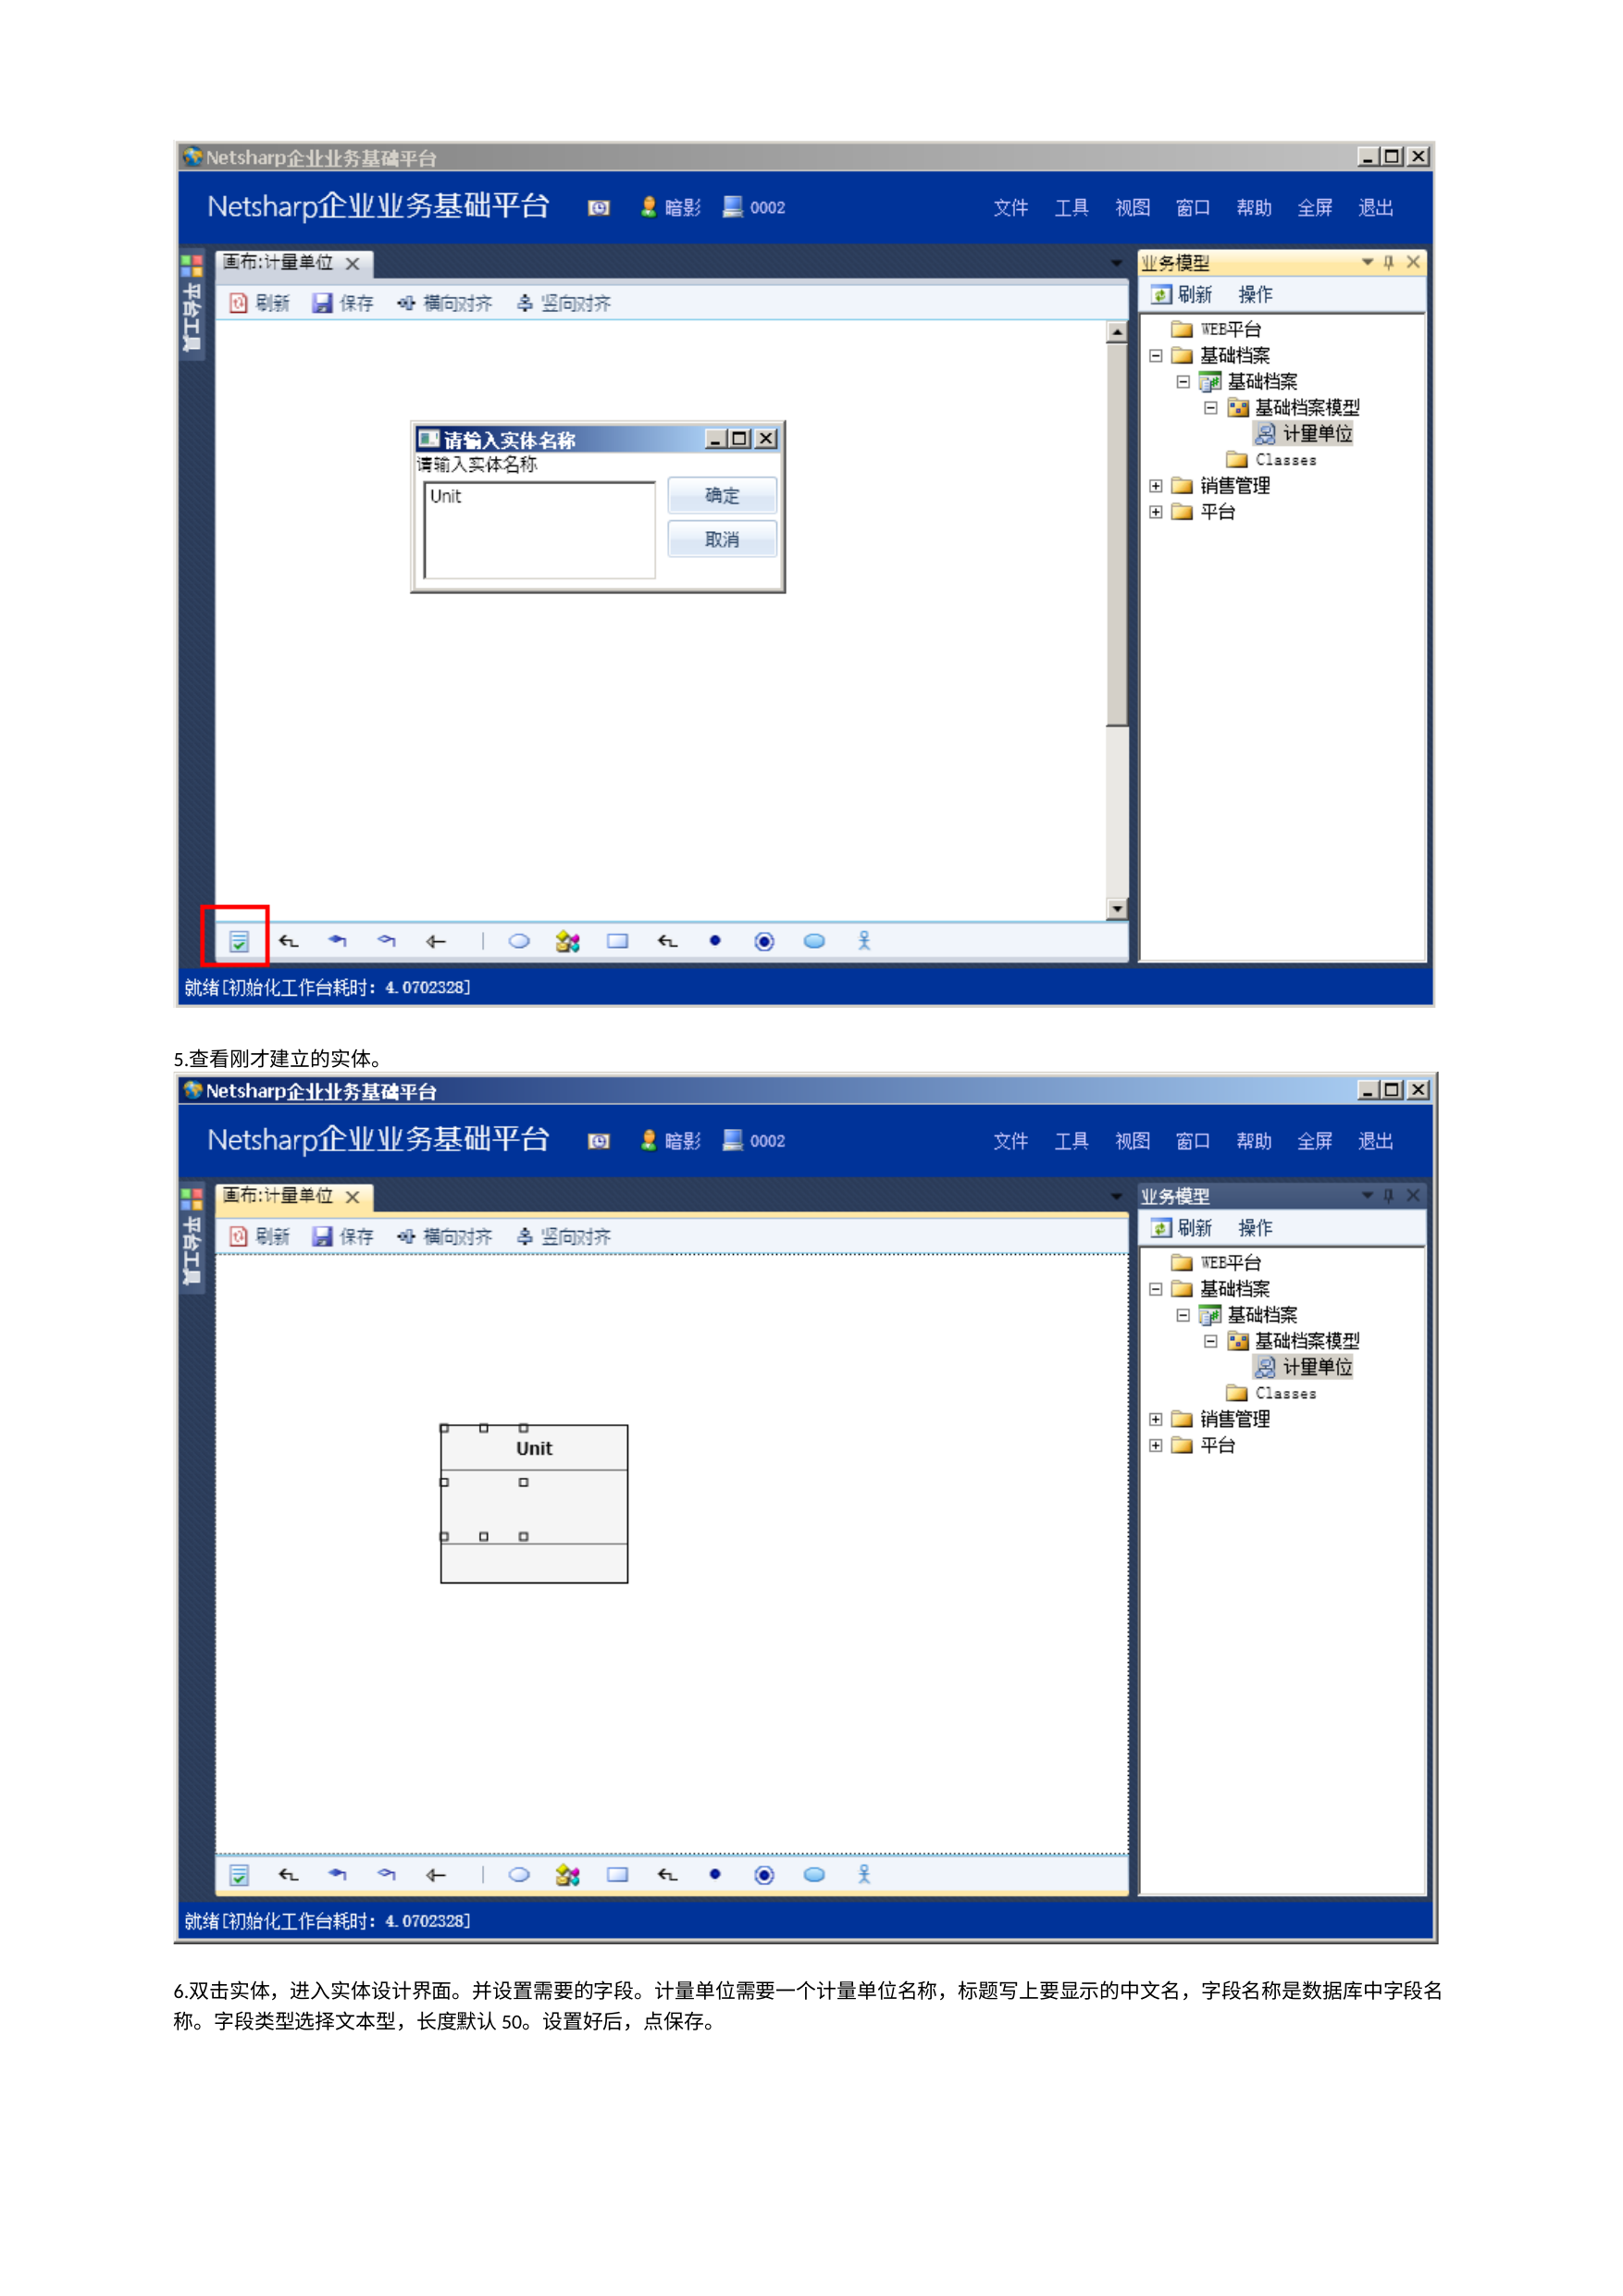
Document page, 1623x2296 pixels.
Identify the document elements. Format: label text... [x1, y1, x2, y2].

text 5.查看刚才建立的实体。 [173, 1042, 1449, 1073]
picture [173, 1072, 1439, 1944]
picture [173, 140, 1436, 1008]
text 6.双击实体，进入实体设计界面。并设置需要的字段。计量单位需要一个计量单位名称，标题写上要显示的中文名，字段名称是数据库中字段名称。字段类型选择文本型，长度默认50。设置好后，点保存。 [173, 1975, 1449, 2035]
